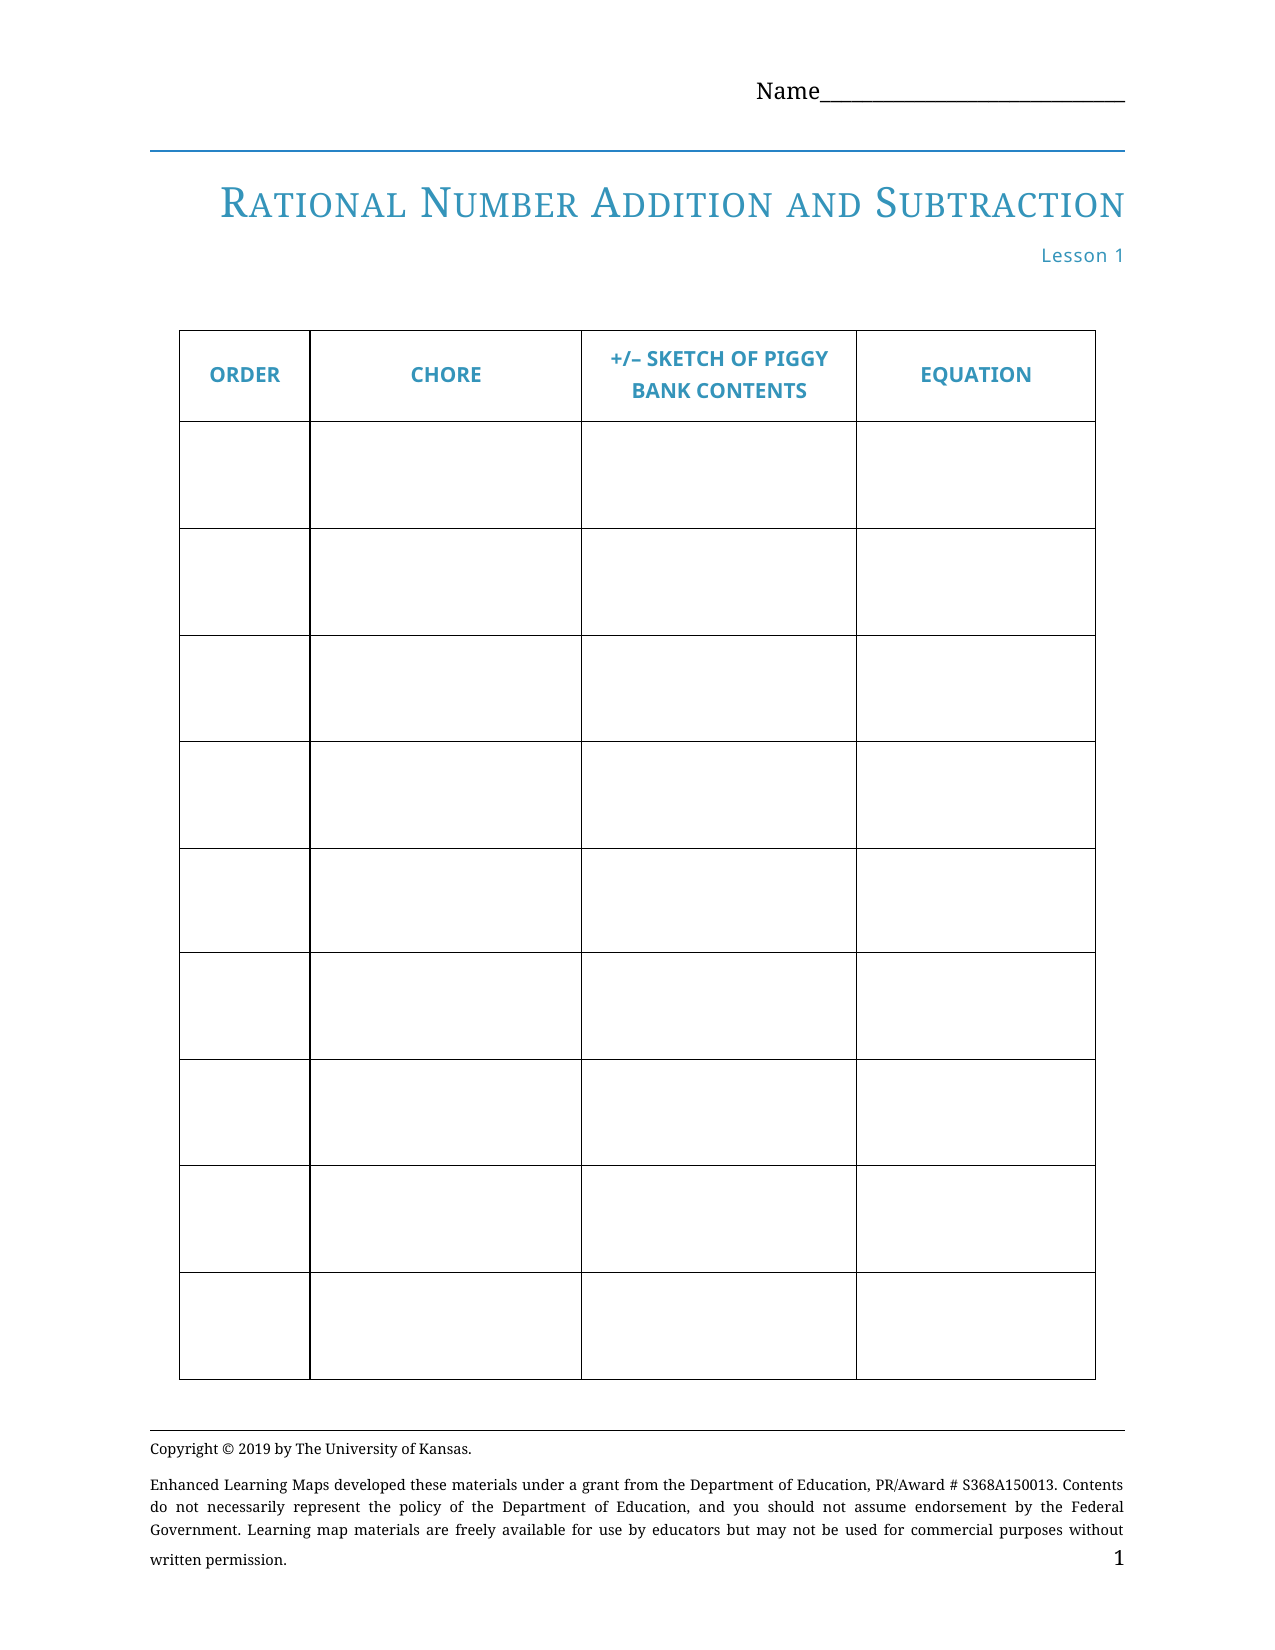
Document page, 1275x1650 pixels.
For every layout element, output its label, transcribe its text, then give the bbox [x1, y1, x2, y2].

table_cell [582, 953, 856, 1059]
table_cell [311, 742, 581, 848]
table_cell [857, 849, 1095, 952]
table_cell [311, 422, 581, 528]
table_cell [311, 1273, 581, 1379]
table_cell [180, 1273, 309, 1379]
table_cell [180, 636, 309, 741]
table_cell [180, 1166, 309, 1272]
table_header ORDER [180, 331, 309, 421]
table_cell [857, 742, 1095, 848]
table_cell [857, 953, 1095, 1059]
table_cell [857, 422, 1095, 528]
title Rational Number Addition and Subtraction [150, 152, 1125, 230]
table_header EQUATION [857, 331, 1095, 421]
table_cell [180, 849, 309, 952]
table_cell [311, 849, 581, 952]
table_cell [180, 1060, 309, 1165]
table_cell [582, 742, 856, 848]
table_cell [582, 422, 856, 528]
table_cell [582, 1166, 856, 1272]
table_header +/– SKETCH OF PIGGY BANK CONTENTS [582, 331, 856, 421]
table_cell [180, 953, 309, 1059]
table_cell [180, 422, 309, 528]
table_cell [857, 1273, 1095, 1379]
table_cell [311, 529, 581, 634]
table_cell [857, 1166, 1095, 1272]
table_header CHORE [311, 331, 581, 421]
subtitle Lesson 1 [150, 242, 1125, 268]
table_cell [857, 1060, 1095, 1165]
table_cell [857, 636, 1095, 741]
table_cell [180, 529, 309, 634]
table_cell [582, 849, 856, 952]
table_cell [582, 529, 856, 634]
table_cell [311, 1166, 581, 1272]
table_cell [582, 1273, 856, 1379]
table_cell [582, 636, 856, 741]
table_cell [311, 636, 581, 741]
table_cell [311, 1060, 581, 1165]
table_cell [582, 1060, 856, 1165]
table_cell [180, 742, 309, 848]
table_cell [311, 953, 581, 1059]
table_cell [857, 529, 1095, 634]
